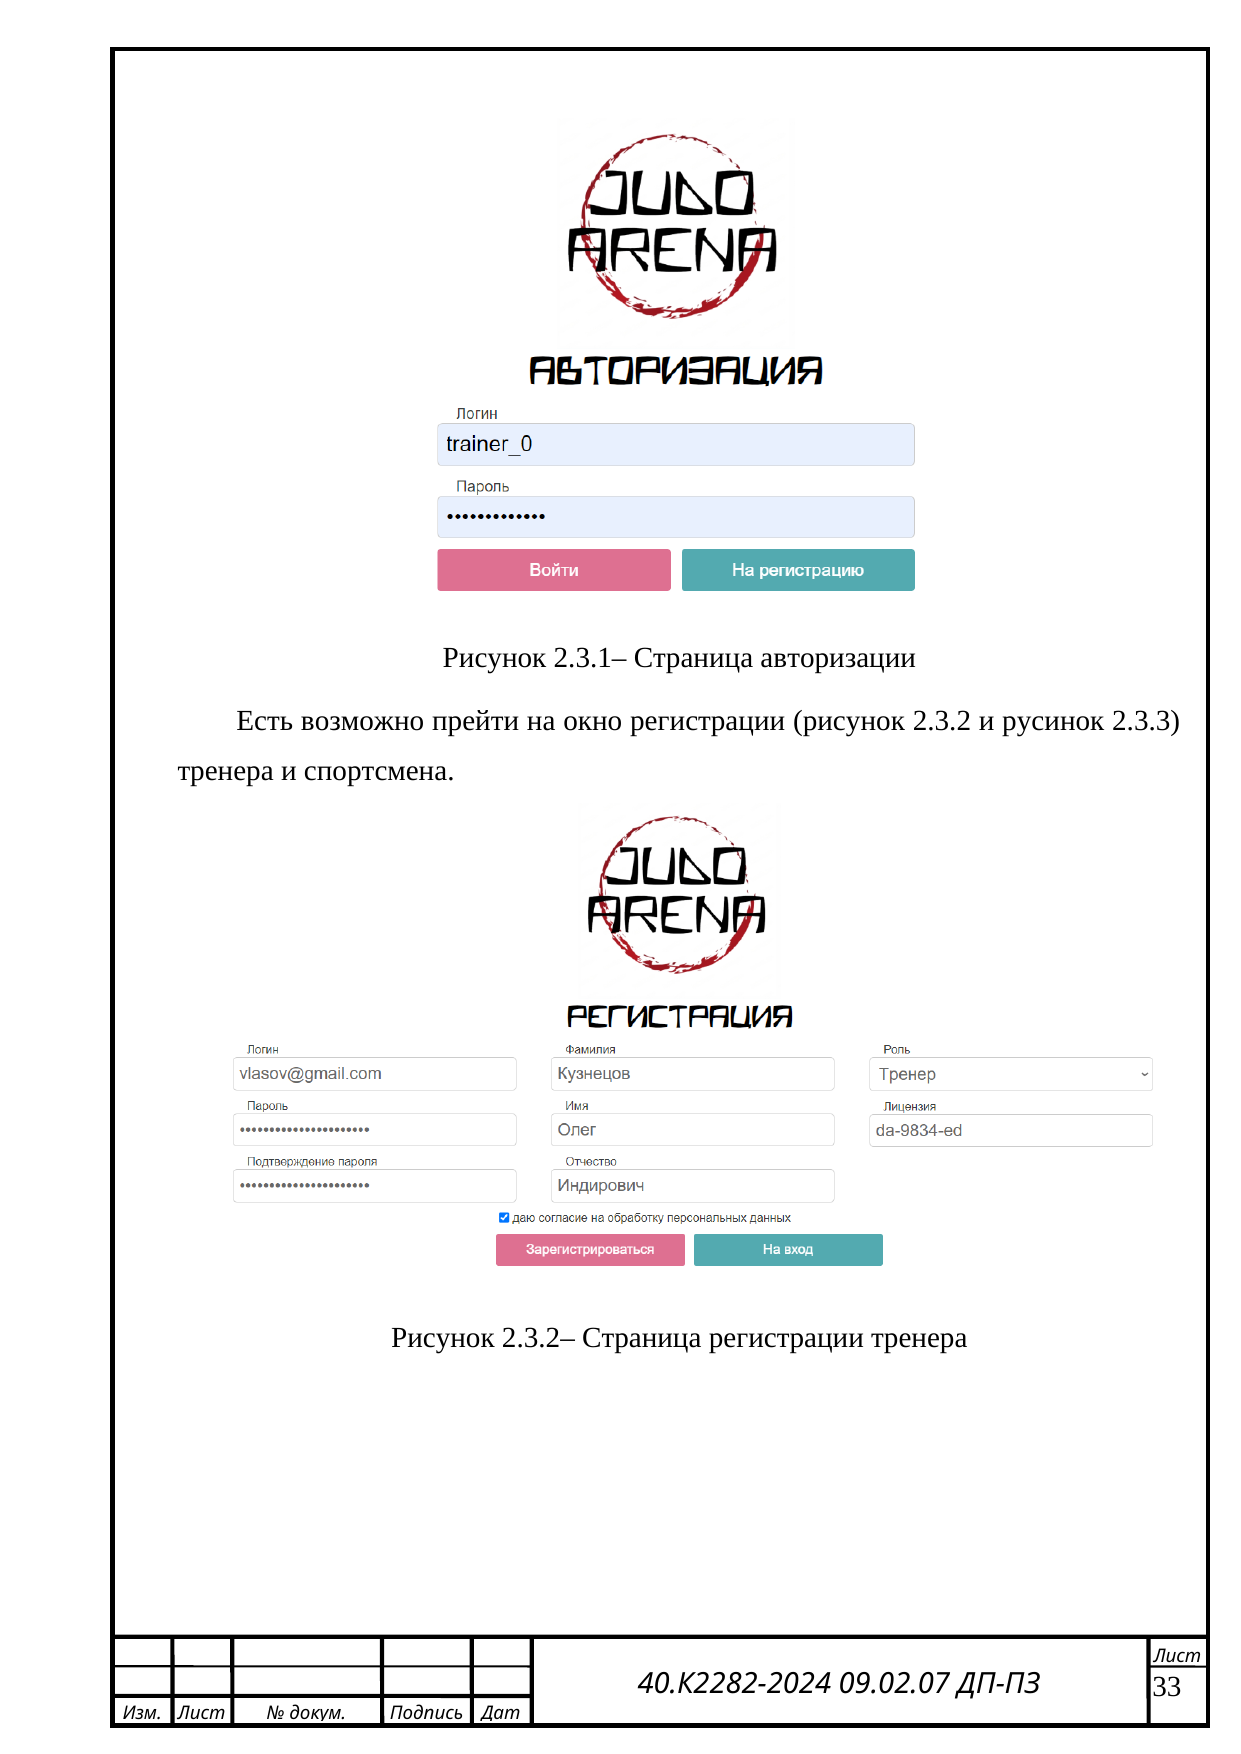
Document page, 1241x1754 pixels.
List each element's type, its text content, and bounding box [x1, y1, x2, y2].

text Рисунок 2.3.1– Страница авторизации [177, 640, 1181, 673]
picture [177, 803, 1182, 1304]
picture [177, 118, 1182, 624]
text Рисунок 2.3.2– Страница регистрации тренера [177, 1320, 1181, 1353]
text Есть возможно прейти на окно регистрации (рисунок 2.3.2 и русинок 2.3.3) тренера и спортсмена. [177, 703, 1181, 787]
